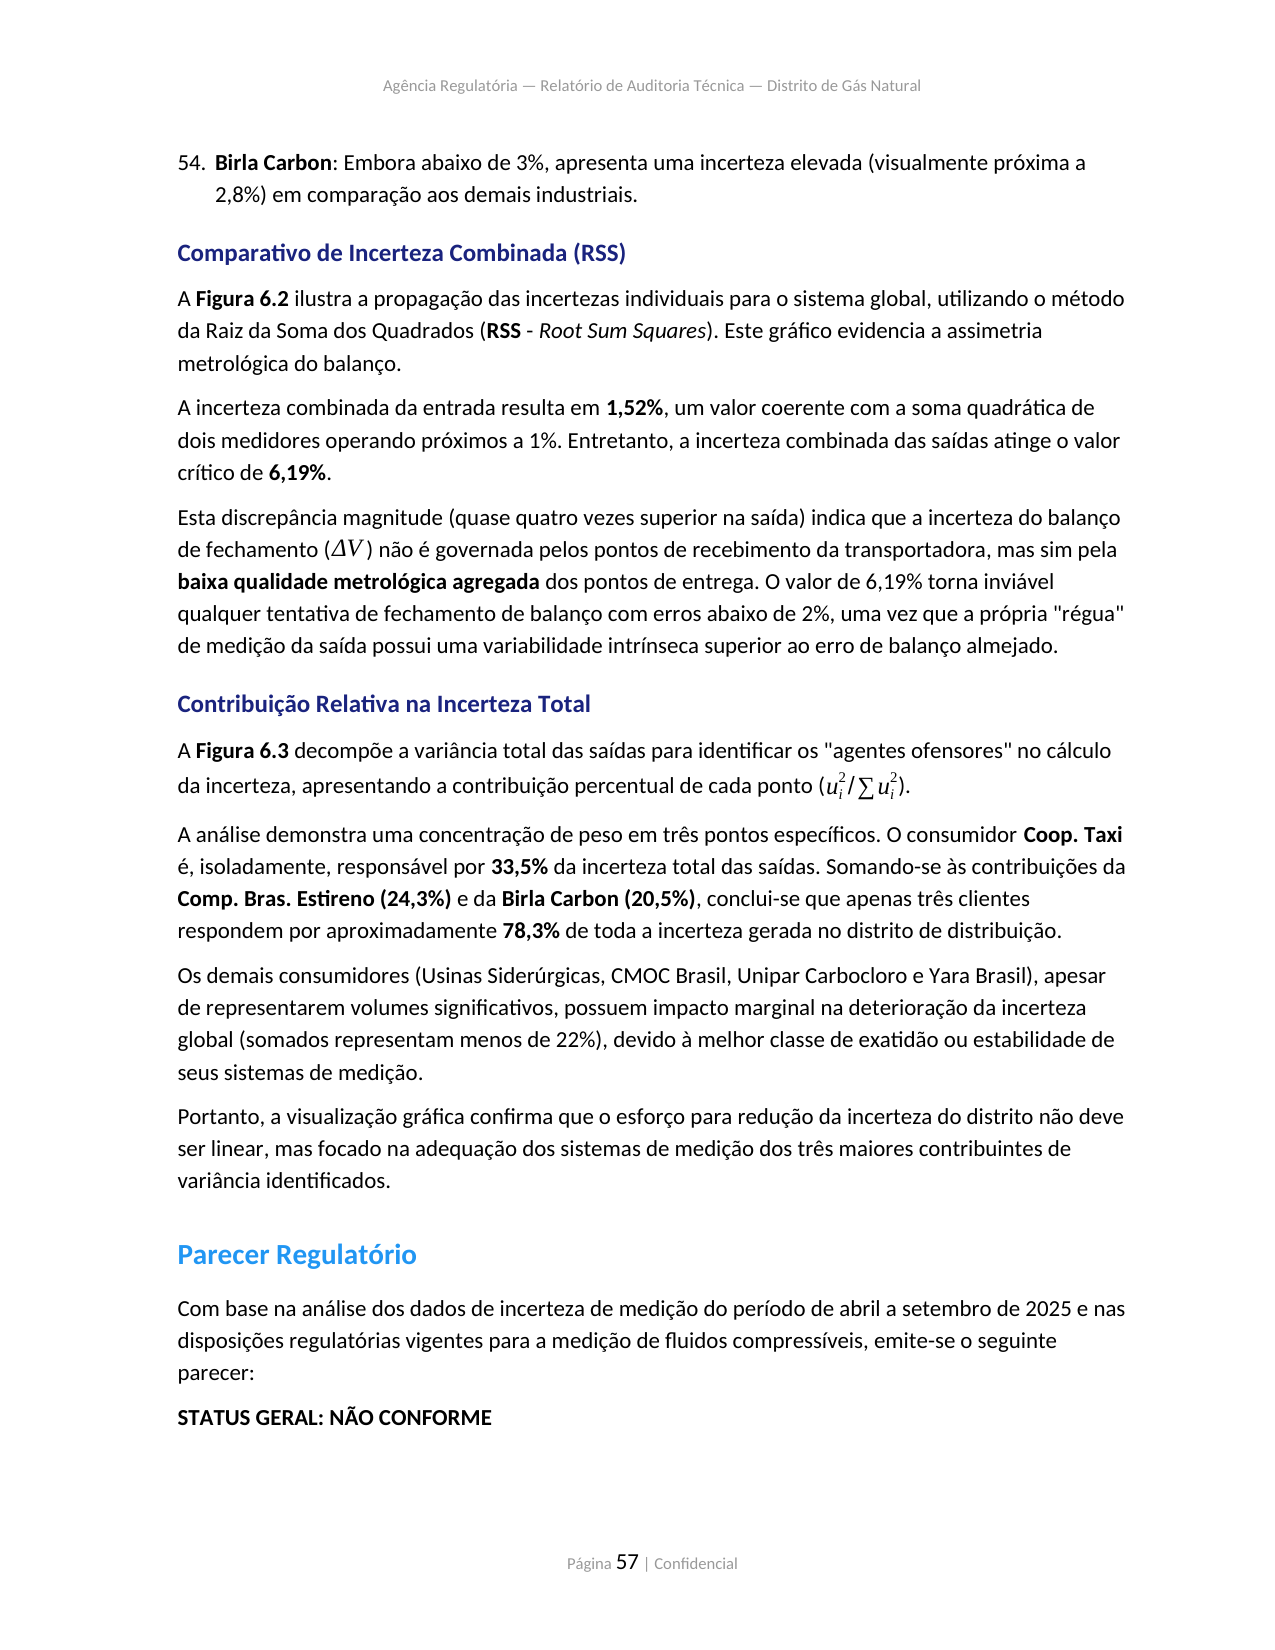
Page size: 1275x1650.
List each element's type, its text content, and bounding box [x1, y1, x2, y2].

text A incerteza combinada da entrada resulta em 1,52%, um valor coerente com a soma quadrática de dois medidores operando próximos a 1%. Entretanto, a incerteza combinada das saídas atinge o valor crítico de 6,19%. [177, 393, 1127, 486]
list Birla Carbon: Embora abaixo de 3%, apresenta uma incerteza elevada (visualmente próxima a 2,8%) em comparação aos demais industriais. [177, 148, 1127, 208]
text A Figura 6.3 decompõe a variância total das saídas para identificar os "agentes ofensores" no cálculo da incerteza, apresentando a contribuição percentual de cada ponto (). [177, 736, 1127, 803]
subtitle Parecer Regulatório [177, 1236, 1127, 1272]
text Portanto, a visualização gráfica confirma que o esforço para redução da incerteza do distrito não deve ser linear, mas focado na adequação dos sistemas de medição dos três maiores contribuintes de variância identificados. [177, 1102, 1127, 1195]
text A Figura 6.2 ilustra a propagação das incertezas individuais para o sistema global, utilizando o método da Raiz da Soma dos Quadrados (RSS - Root Sum Squares). Este gráfico evidencia a assimetria metrológica do balanço. [177, 284, 1127, 377]
text STATUS GERAL: NÃO CONFORME [177, 1403, 1127, 1431]
subtitle Comparativo de Incerteza Combinada (RSS) [177, 237, 1127, 267]
text Esta discrepância magnitude (quase quatro vezes superior na saída) indica que a incerteza do balanço de fechamento () não é governada pelos pontos de recebimento da transportadora, mas sim pela baixa qualidade metrológica agregada dos pontos de entrega. O valor de 6,19% torna inviável qualquer tentativa de fechamento de balanço com erros abaixo de 2%, uma vez que a própria "régua" de medição da saída possui uma variabilidade intrínseca superior ao erro de balanço almejado. [177, 503, 1127, 659]
text Os demais consumidores (Usinas Siderúrgicas, CMOC Brasil, Unipar Carbocloro e Yara Brasil), apesar de representarem volumes significativos, possuem impacto marginal na deterioração da incerteza global (somados representam menos de 22%), devido à melhor classe de exatidão ou estabilidade de seus sistemas de medição. [177, 961, 1127, 1086]
text A análise demonstra uma concentração de peso em três pontos específicos. O consumidor Coop. Taxi é, isoladamente, responsável por 33,5% da incerteza total das saídas. Somando-se às contribuições da Comp. Bras. Estireno (24,3%) e da Birla Carbon (20,5%), conclui-se que apenas três clientes respondem por aproximadamente 78,3% de toda a incerteza gerada no distrito de distribuição. [177, 820, 1127, 944]
subtitle Contribuição Relativa na Incerteza Total [177, 688, 1127, 719]
text Com base na análise dos dados de incerteza de medição do período de abril a setembro de 2025 e nas disposições regulatórias vigentes para a medição de fluidos compressíveis, emite-se o seguinte parecer: [177, 1294, 1127, 1386]
